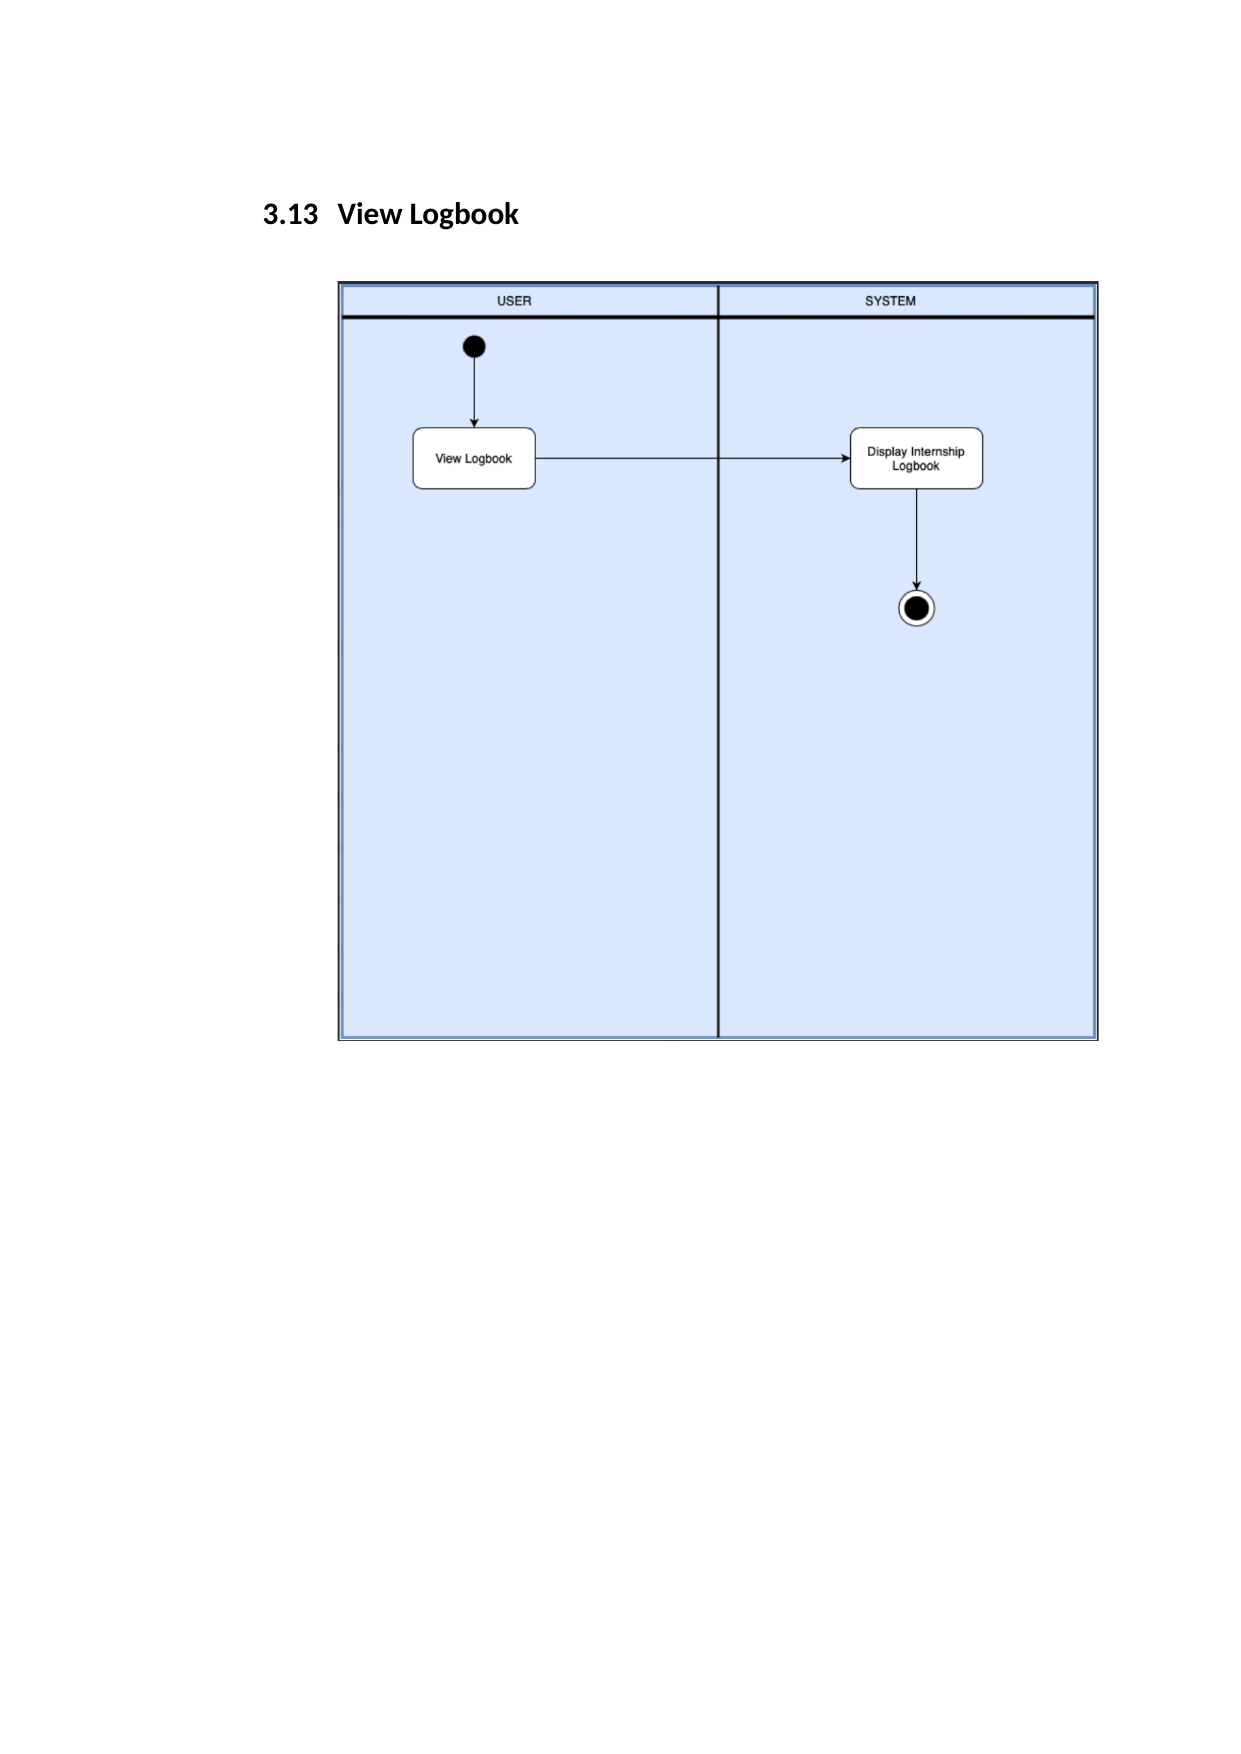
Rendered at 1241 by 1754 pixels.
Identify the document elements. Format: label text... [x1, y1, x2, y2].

picture [337, 281, 1099, 1041]
list View Logbook [262, 194, 1090, 232]
